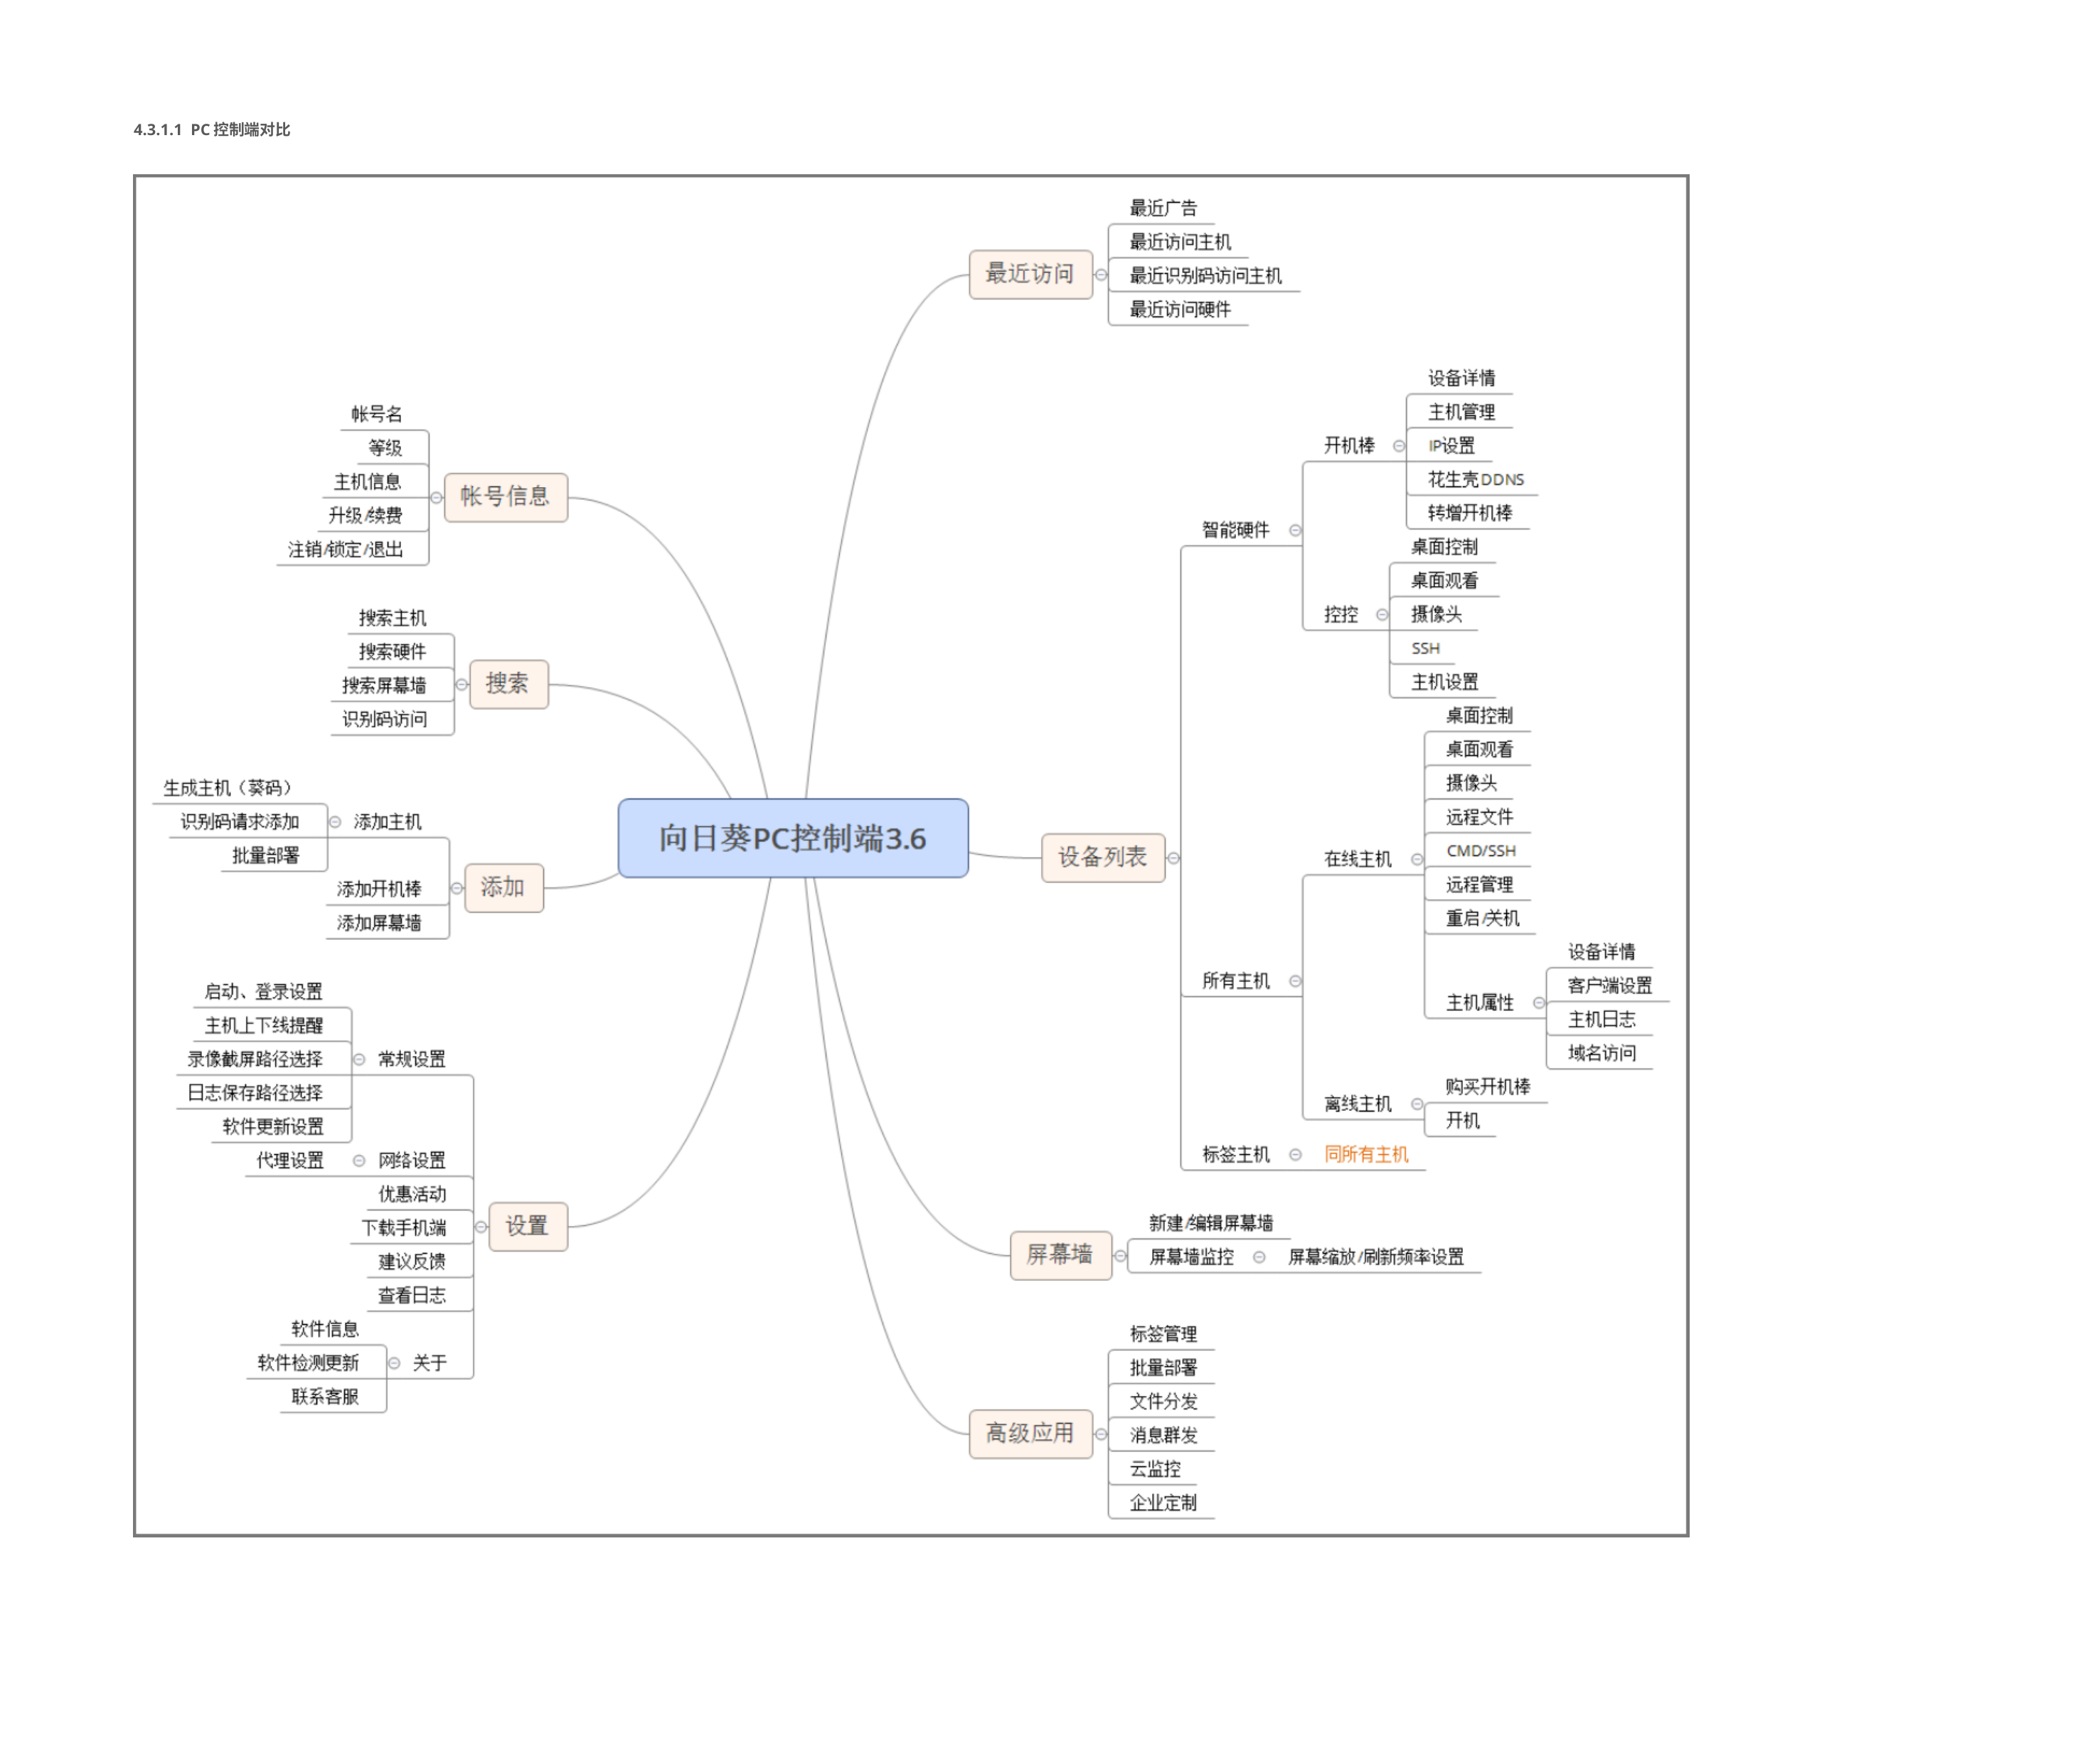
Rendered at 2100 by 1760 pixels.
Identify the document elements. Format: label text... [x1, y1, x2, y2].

picture [133, 174, 1690, 1537]
subtitle 4.3.1.1 PC控制端对比 [134, 117, 1966, 140]
